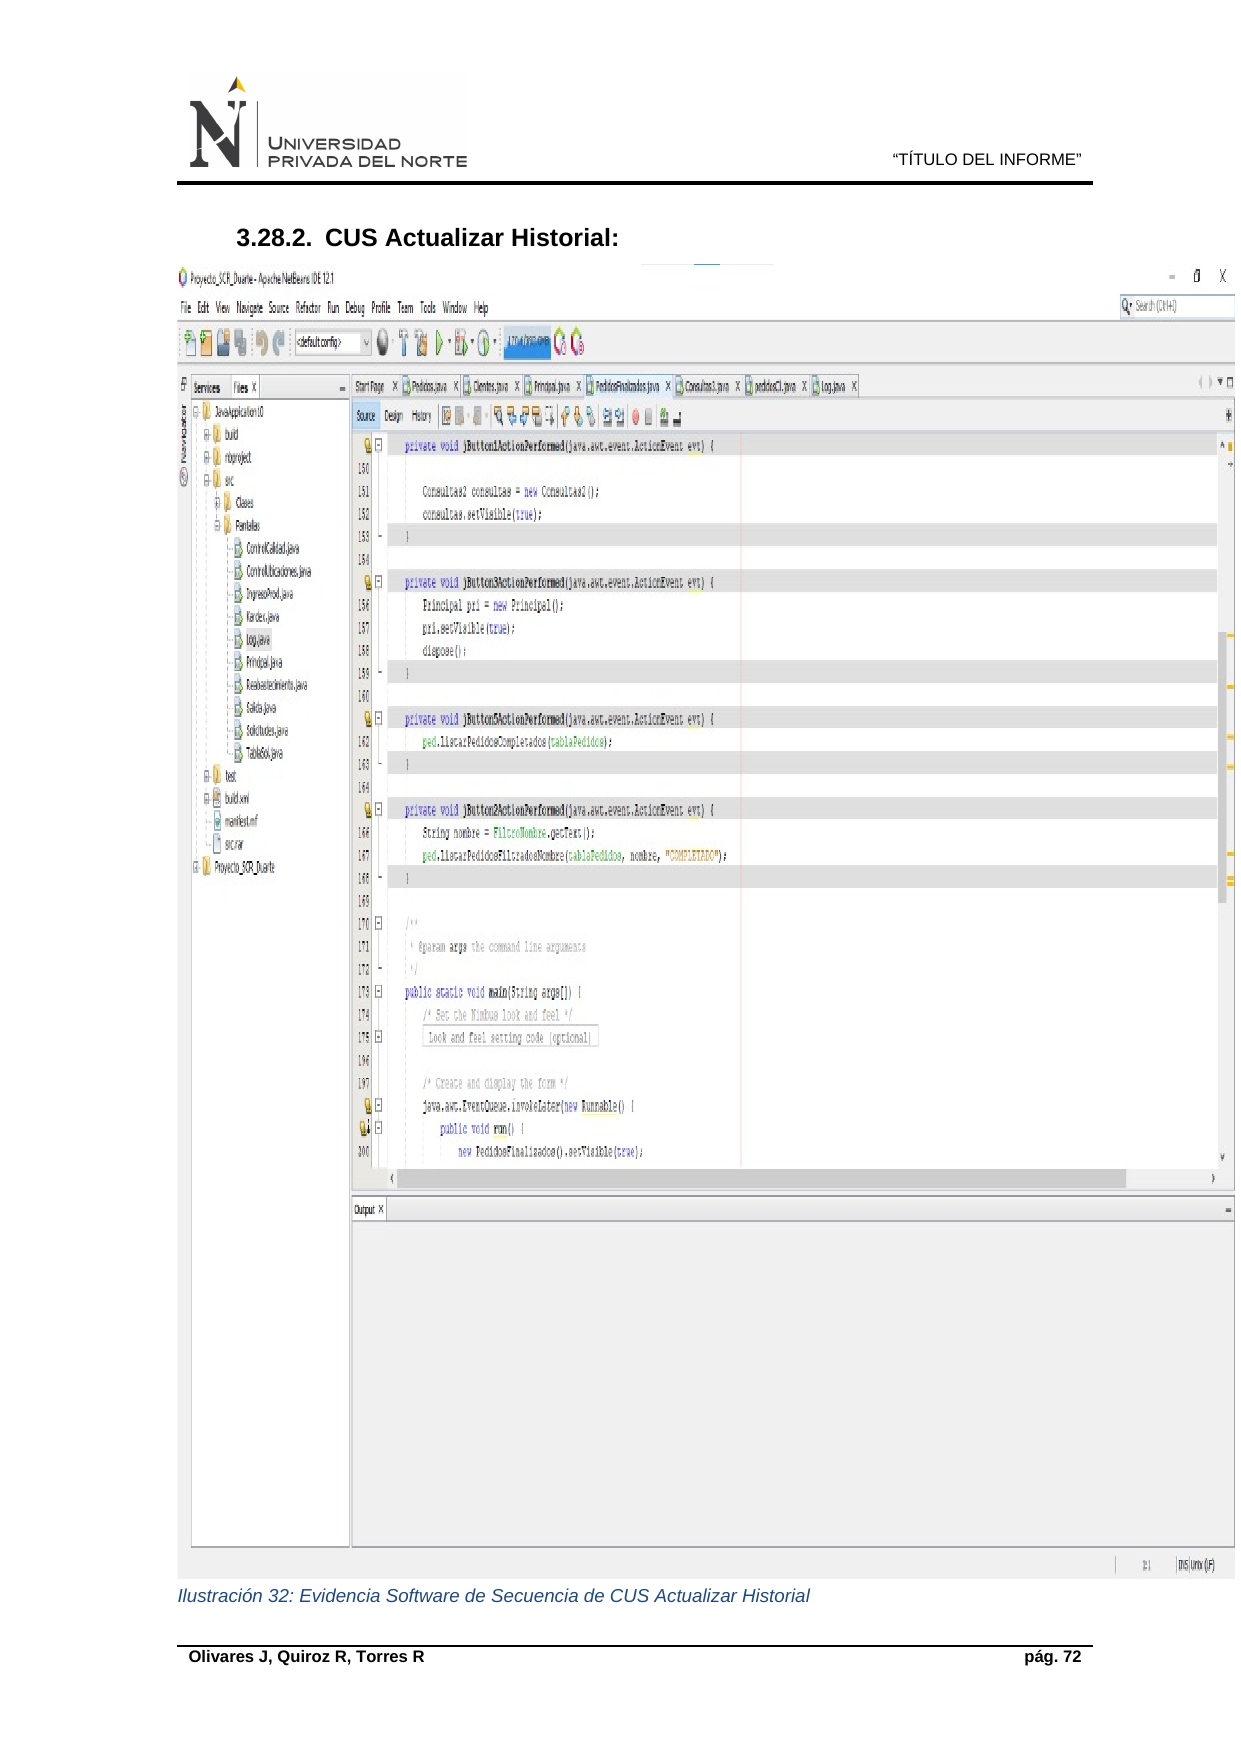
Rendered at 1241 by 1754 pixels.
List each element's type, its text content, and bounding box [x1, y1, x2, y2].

picture [188, 73, 469, 169]
subtitle CUS Actualizar Historial: [236, 223, 1092, 252]
